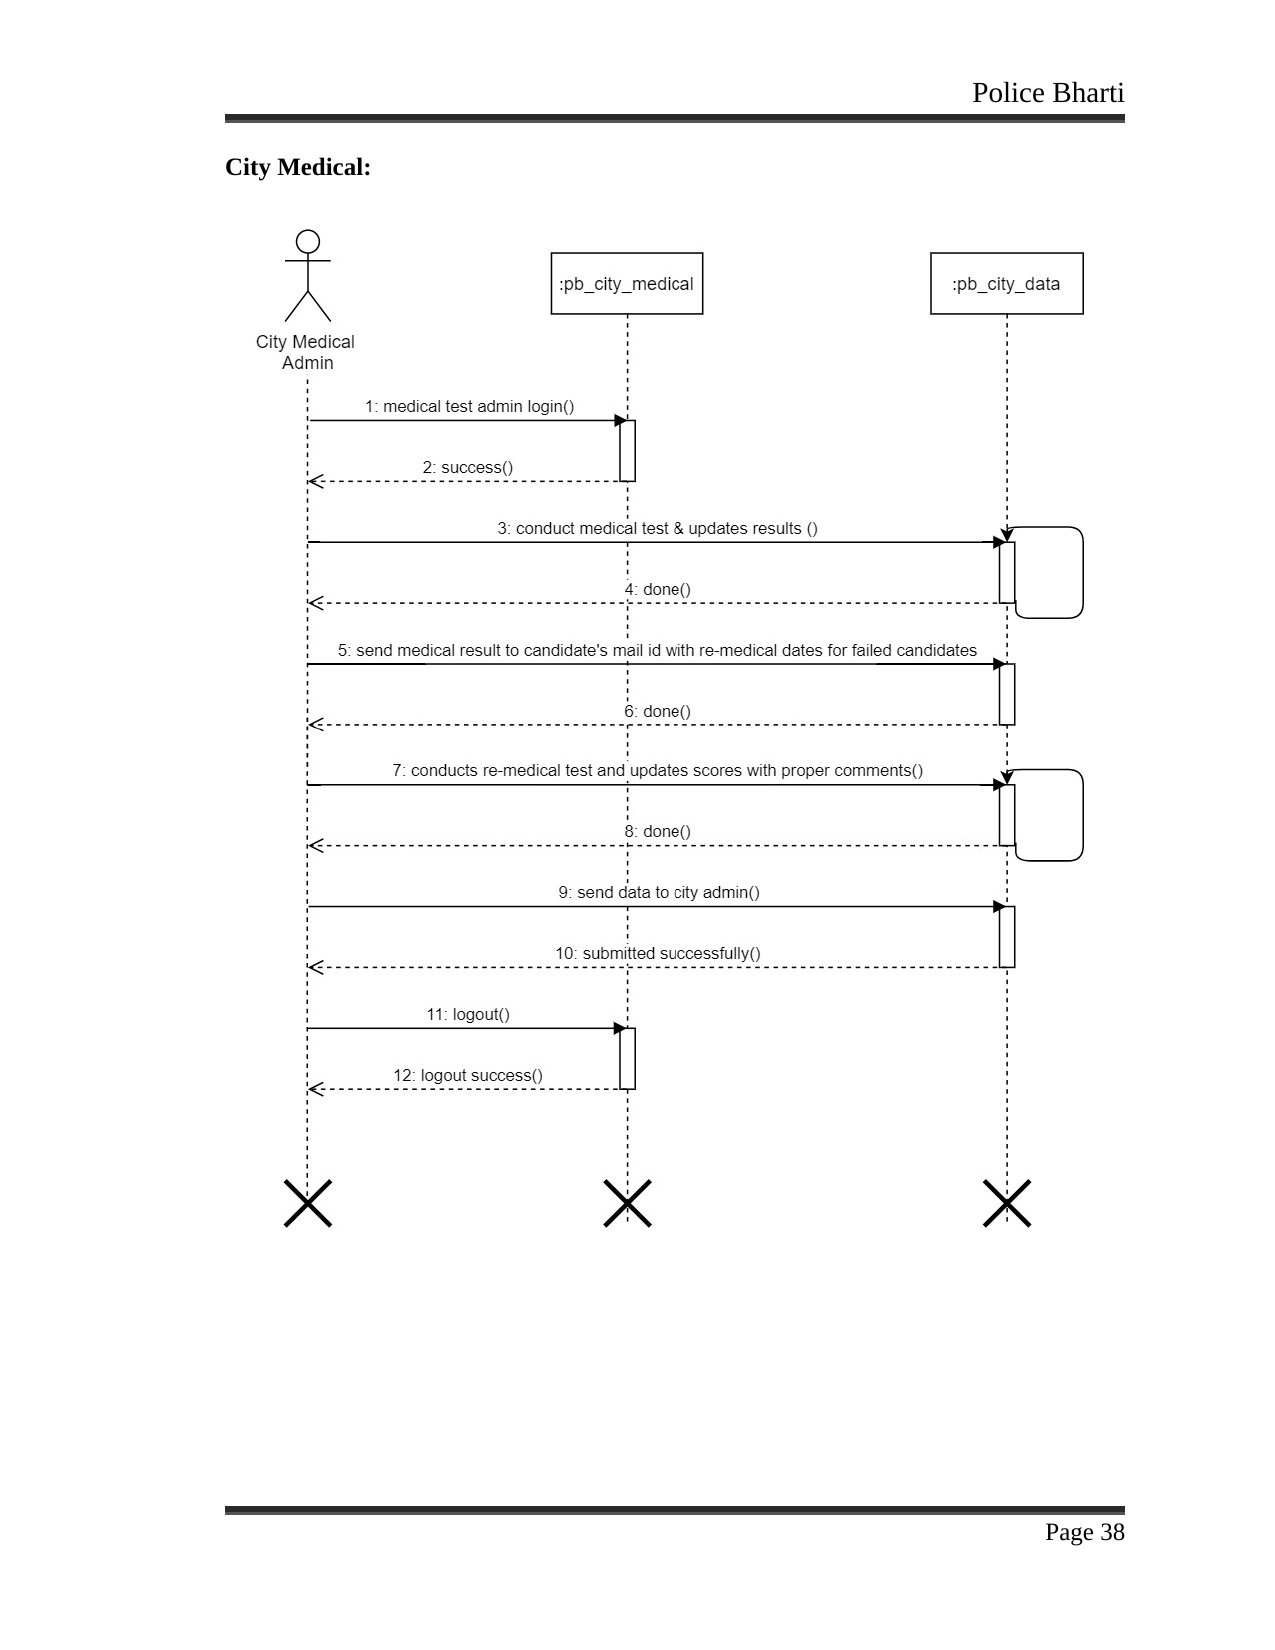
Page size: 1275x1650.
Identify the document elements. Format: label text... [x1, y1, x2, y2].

picture [225, 199, 1125, 1258]
text City Medical: [225, 152, 1125, 181]
